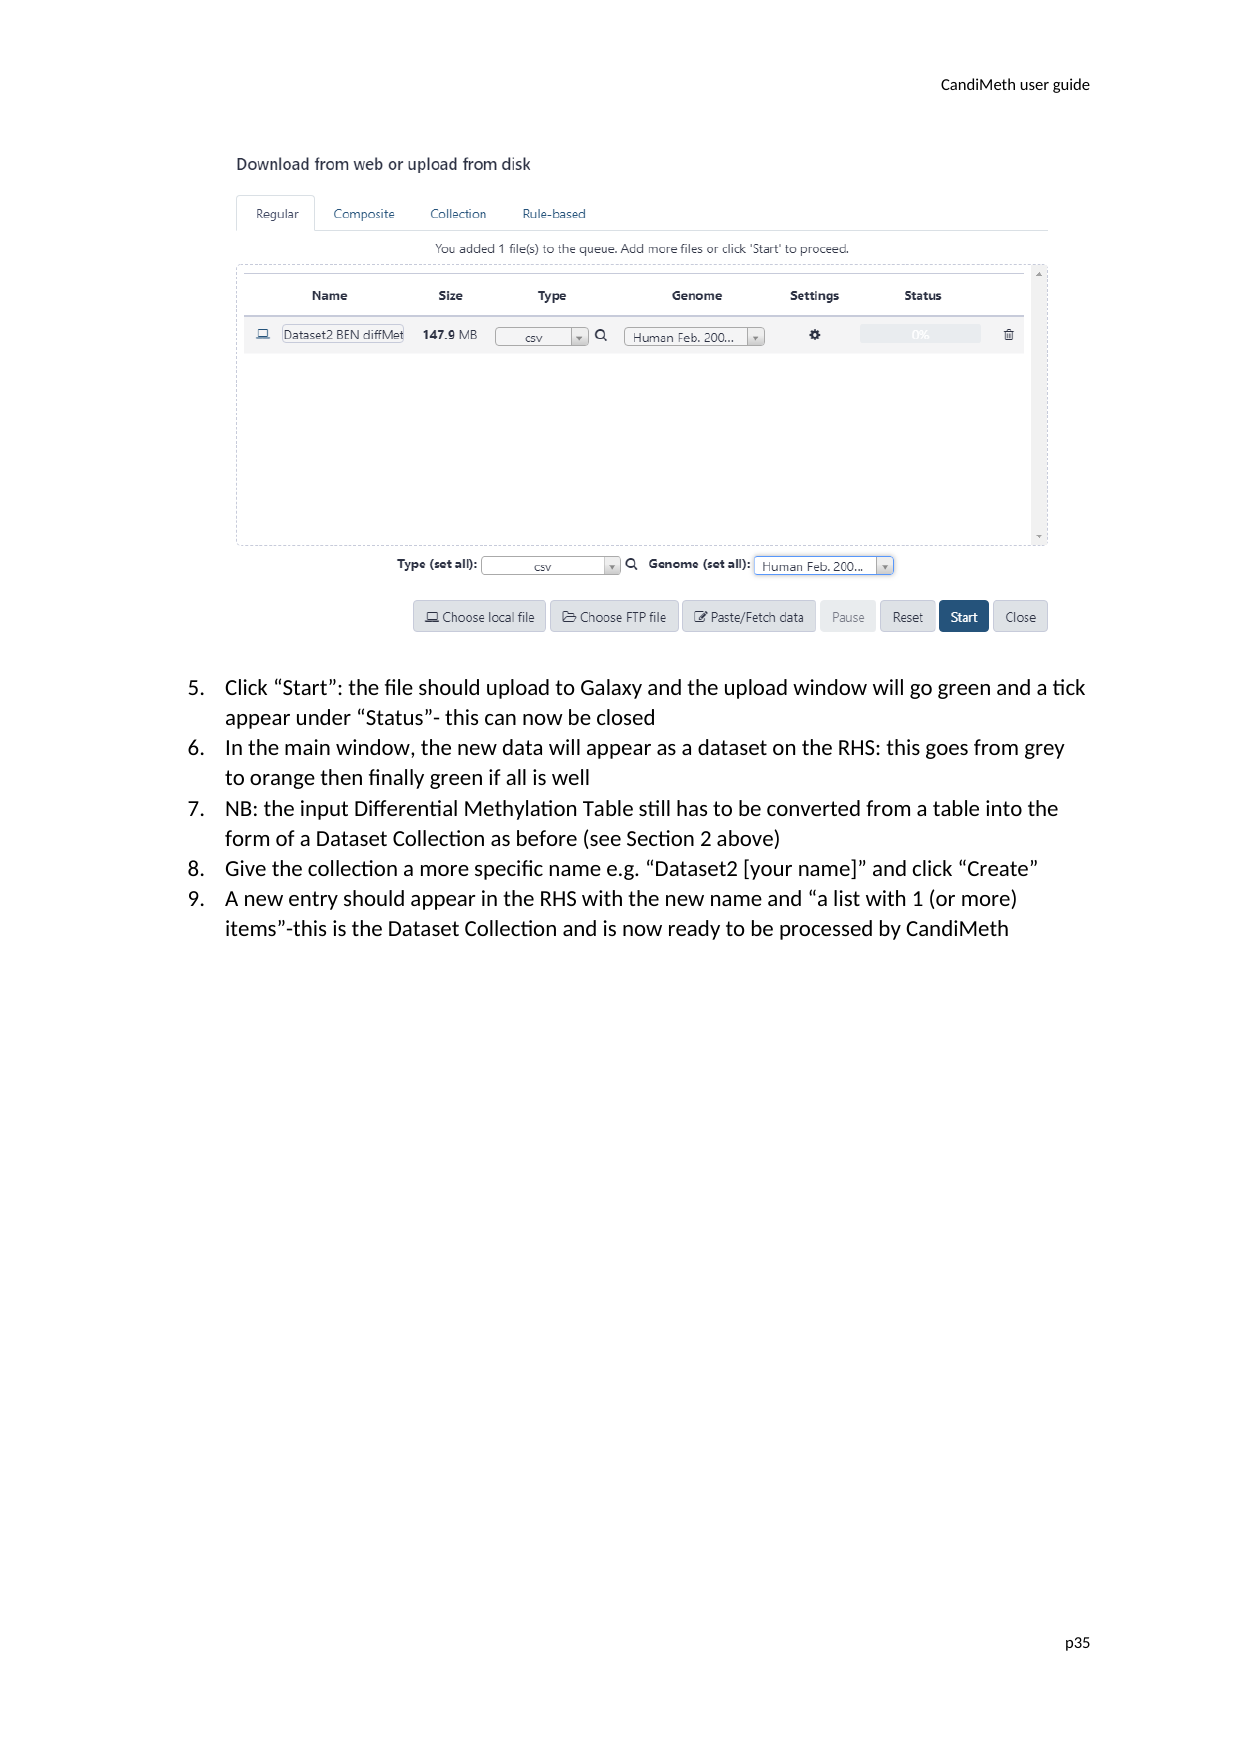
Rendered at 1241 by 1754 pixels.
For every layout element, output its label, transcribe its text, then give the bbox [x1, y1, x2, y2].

list NB: the input Differential Methylation Table still has to be converted from a table into the form of a Dataset Collection as before (see Section 2 above) [187, 794, 1090, 852]
list In the main window, the new data will appear as a dataset on the RHS: this goes from grey to orange then finally green if all is well [187, 733, 1090, 792]
list Give the collection a more specific name e.g. “Dataset2 [your name]” and click “Create” [187, 854, 1090, 882]
list Click “Start”: the file should upload to Galaxy and the upload window will go green and a tick appear under “Status”- this can now be closed [187, 673, 1090, 731]
list A new entry should appear in the RHS with the new name and “a list with 1 (or more) items”-this is the Dataset Collection and is now ready to be processed by CandiMeth [187, 884, 1090, 943]
picture [225, 150, 1061, 641]
